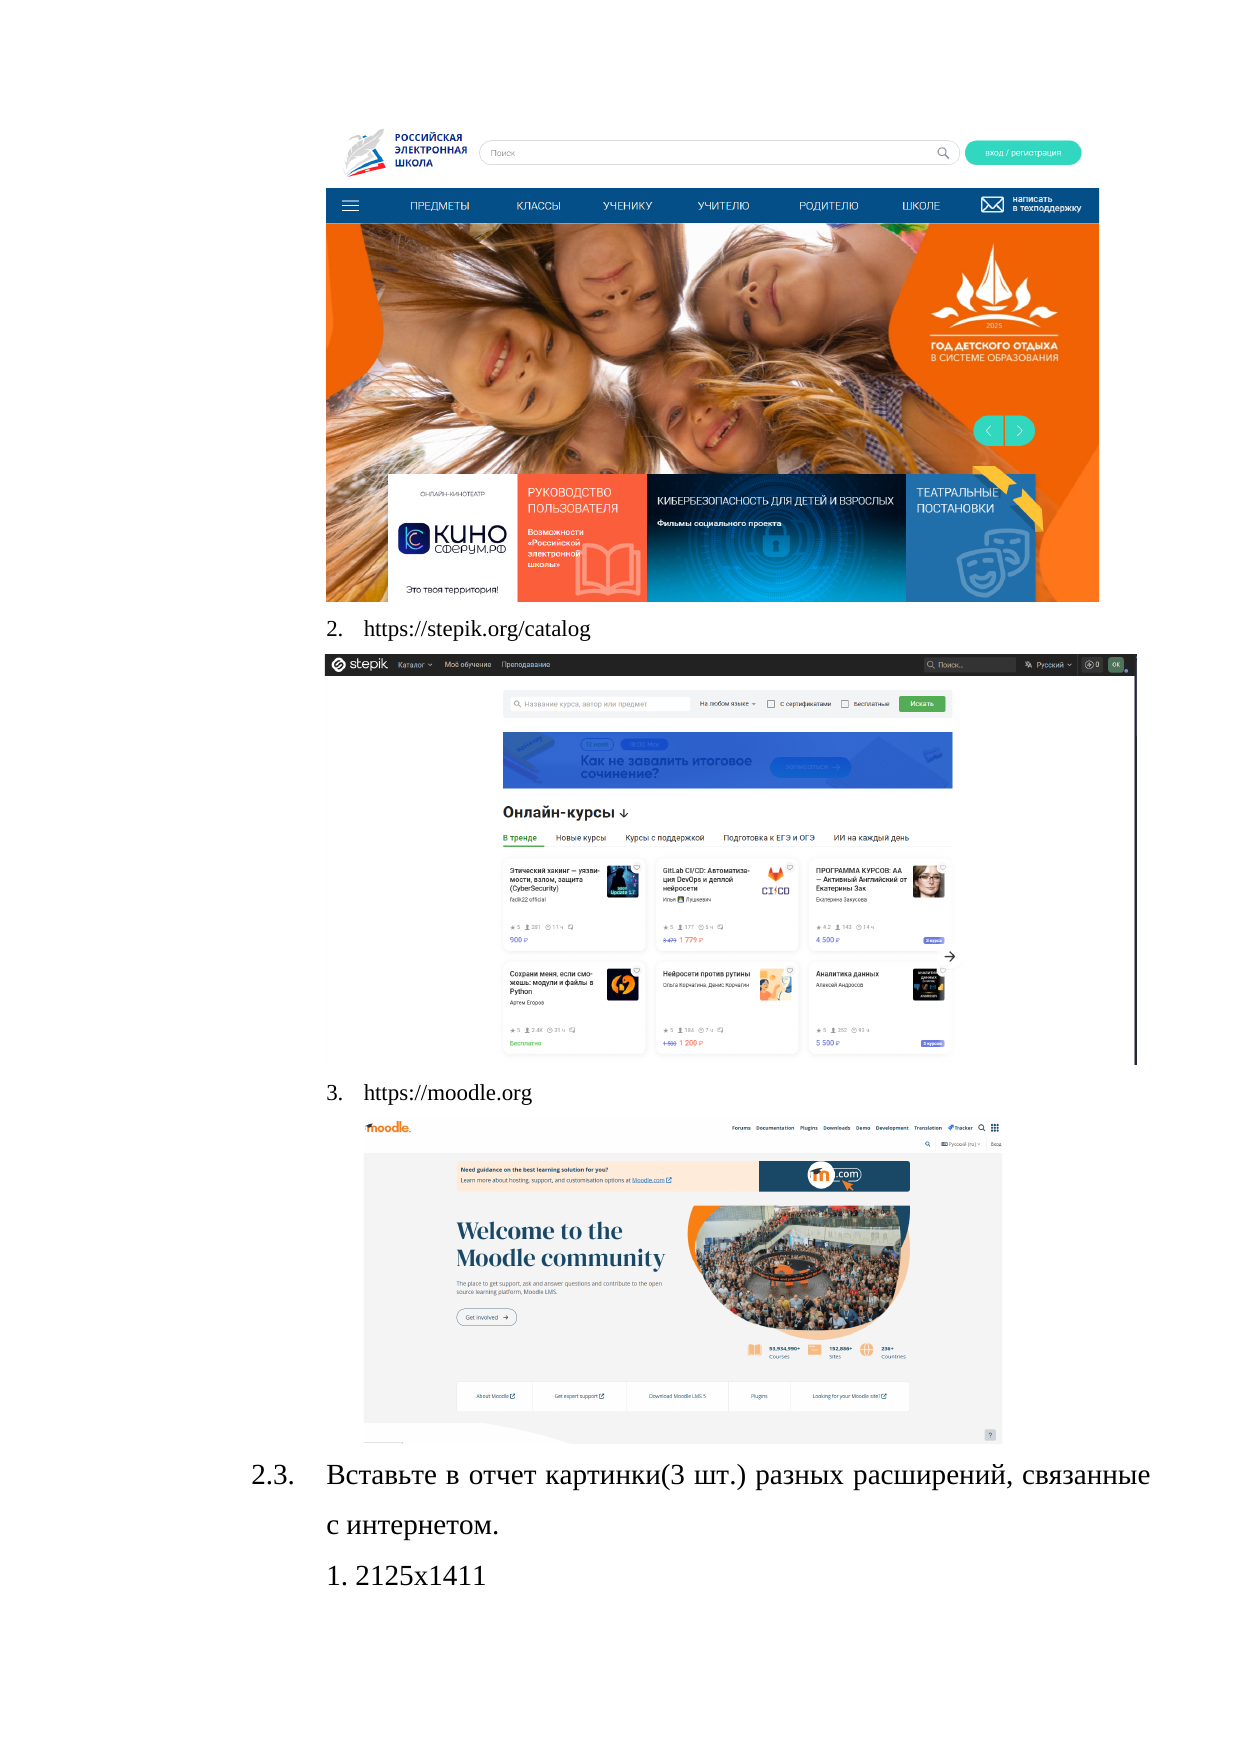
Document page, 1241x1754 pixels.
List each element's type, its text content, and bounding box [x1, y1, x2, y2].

list Вставьте в отчет картинки(3 шт.) разных расширений, связанные с интернетом. [251, 1457, 1152, 1541]
list 1. 2125x1411 [326, 1558, 1152, 1591]
list https://stepik.org/catalog [326, 615, 1152, 642]
list https://moodle.org [326, 1079, 1152, 1105]
picture [324, 654, 1137, 1065]
picture [326, 118, 1100, 602]
picture [363, 1118, 1003, 1444]
